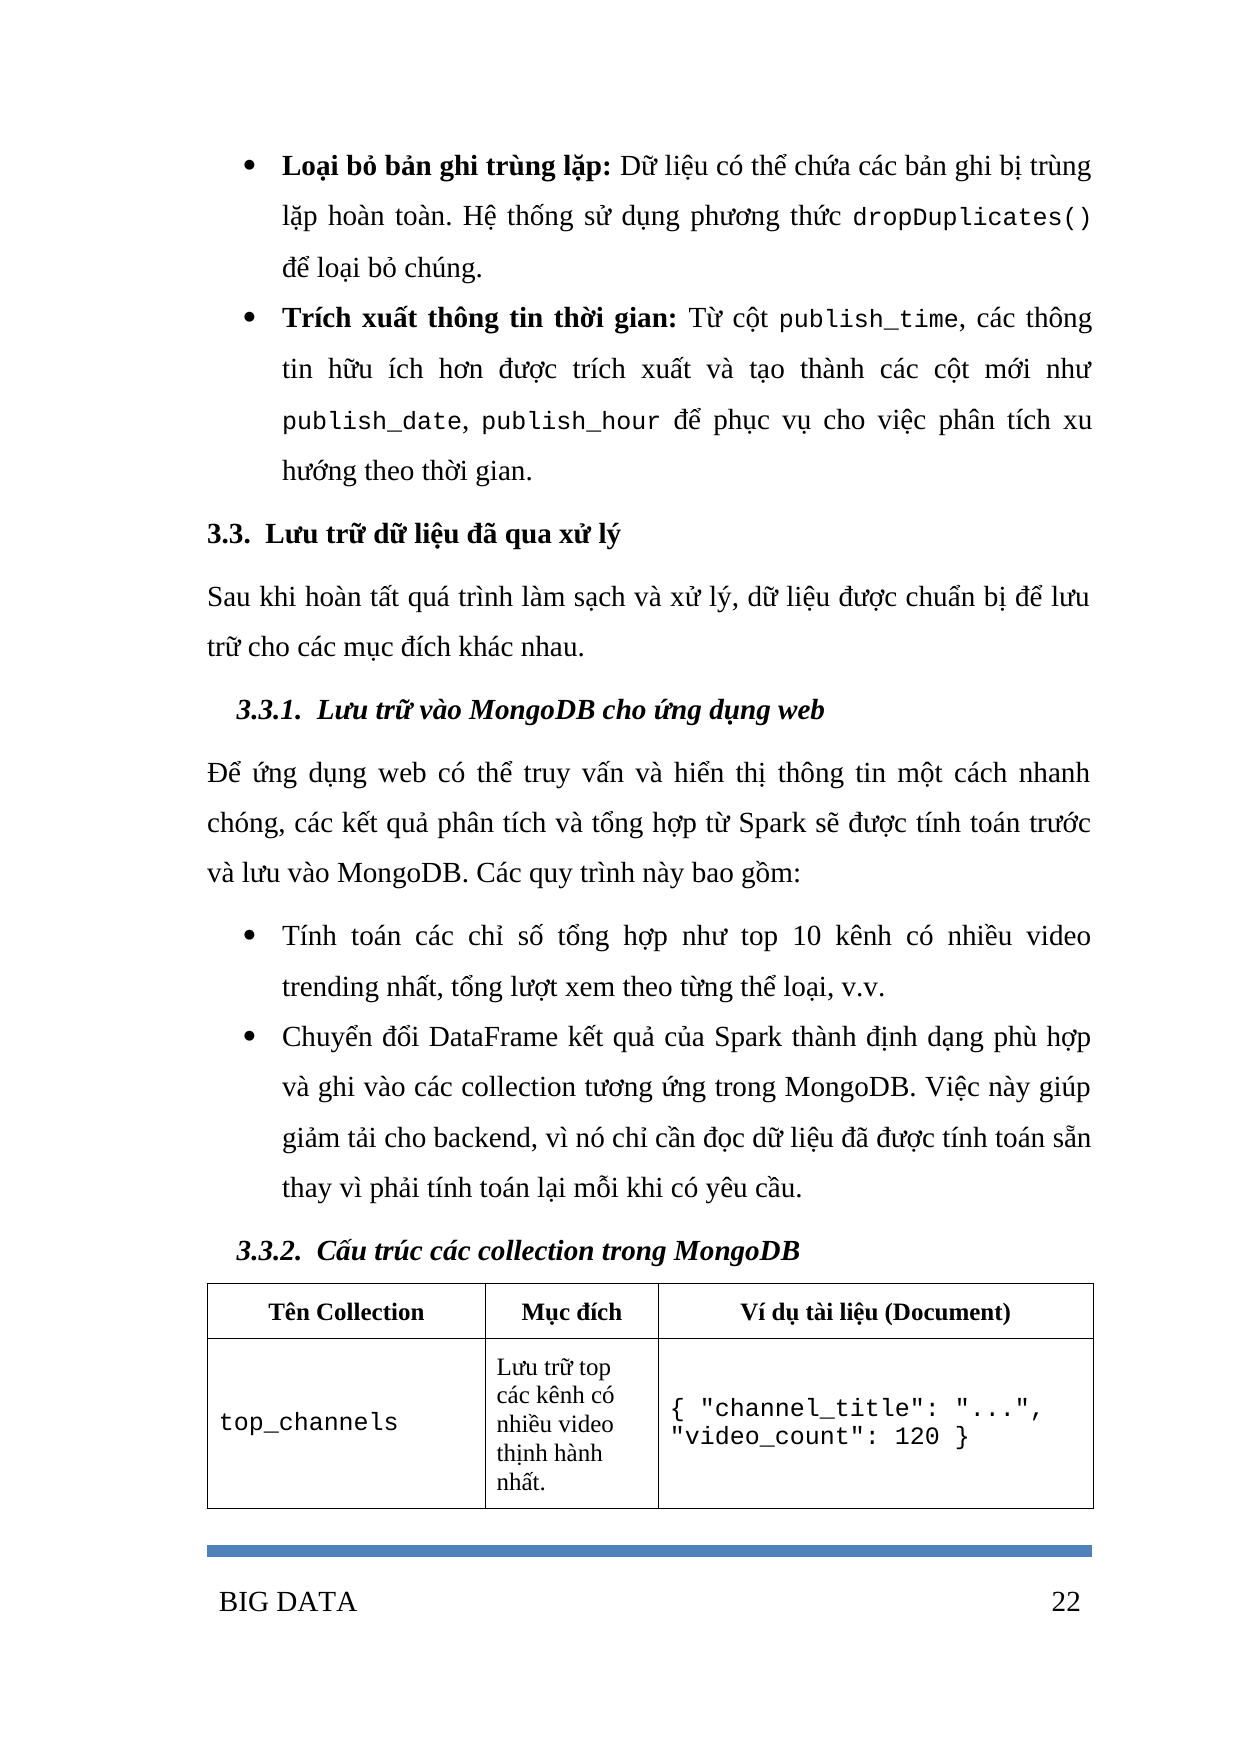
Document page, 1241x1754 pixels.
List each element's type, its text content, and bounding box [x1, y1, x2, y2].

text Sau khi hoàn tất quá trình làm sạch và xử lý, dữ liệu được chuẩn bị để lưu trữ cho các mục đích khác nhau. [207, 579, 1092, 663]
table_header Tên Collection [208, 1284, 485, 1338]
table_cell top_channels [208, 1339, 485, 1508]
subtitle Lưu trữ vào MongoDB cho ứng dụng web [236, 692, 1092, 726]
table_cell { "channel_title": "...", "video_count": 120 } [659, 1339, 1093, 1508]
table_header Ví dụ tài liệu (Document) [659, 1284, 1093, 1338]
text Để ứng dụng web có thể truy vấn và hiển thị thông tin một cách nhanh chóng, các kết quả phân tích và tổng hợp từ Spark sẽ được tính toán trước và lưu vào MongoDB. Các quy trình này bao gồm: [207, 755, 1092, 889]
list Loại bỏ bản ghi trùng lặp: Dữ liệu có thể chứa các bản ghi bị trùng lặp hoàn toàn. Hệ thống sử dụng phương thức dropDuplicates() để loại bỏ chúng. [244, 148, 1092, 283]
list Chuyển đổi DataFrame kết quả của Spark thành định dạng phù hợp và ghi vào các collection tương ứng trong MongoDB. Việc này giúp giảm tải cho backend, vì nó chỉ cần đọc dữ liệu đã được tính toán sẵn thay vì phải tính toán lại mỗi khi có yêu cầu. [244, 1019, 1092, 1204]
subtitle Lưu trữ dữ liệu đã qua xử lý [207, 516, 1092, 550]
list Trích xuất thông tin thời gian: Từ cột publish_time, các thông tin hữu ích hơn được trích xuất và tạo thành các cột mới như publish_date, publish_hour để phục vụ cho việc phân tích xu hướng theo thời gian. [244, 300, 1092, 487]
table_cell Lưu trữ top các kênh có nhiều video thịnh hành nhất. [486, 1339, 658, 1508]
table_header Mục đích [486, 1284, 658, 1338]
list Tính toán các chỉ số tổng hợp như top 10 kênh có nhiều video trending nhất, tổng lượt xem theo từng thể loại, v.v. [244, 918, 1092, 1002]
subtitle Cấu trúc các collection trong MongoDB [236, 1233, 1092, 1267]
